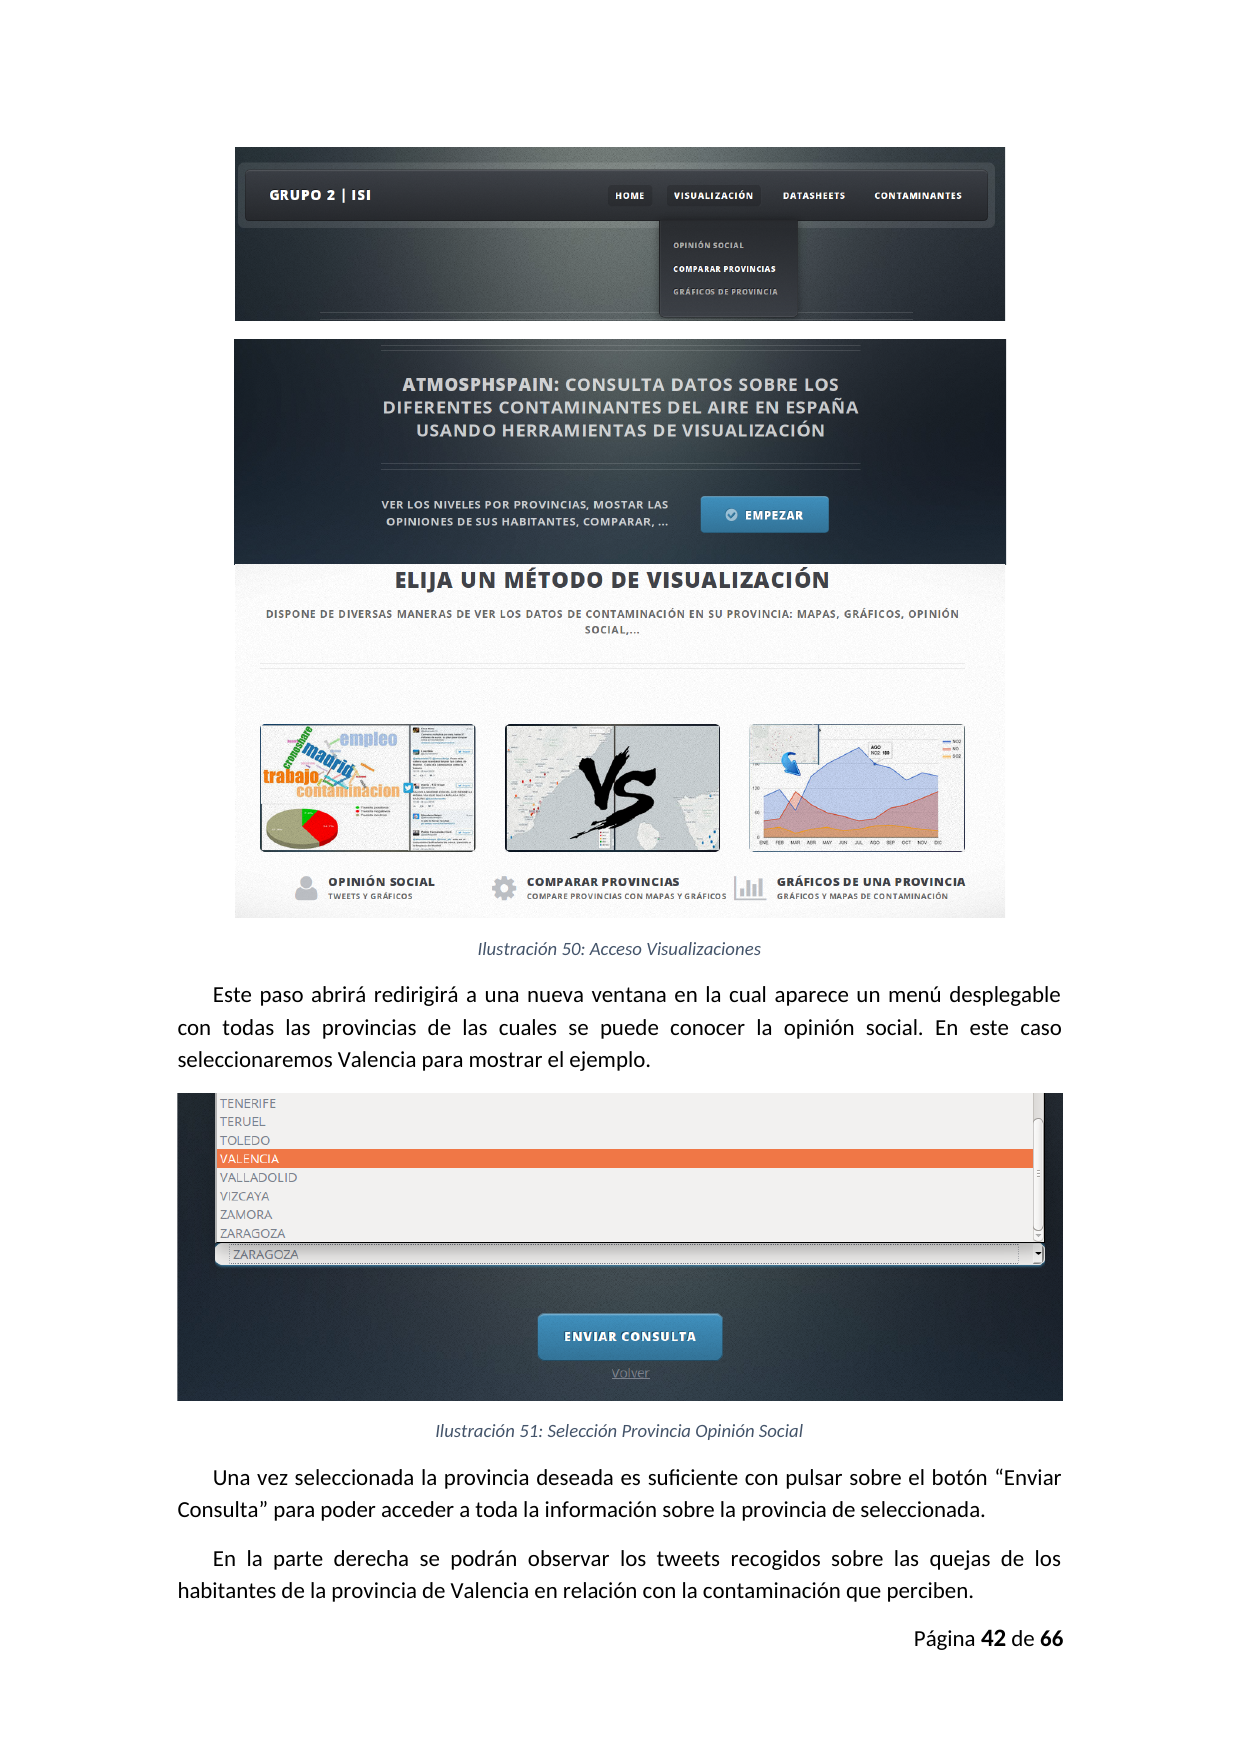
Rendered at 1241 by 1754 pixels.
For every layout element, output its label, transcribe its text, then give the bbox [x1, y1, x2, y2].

text Una vez seleccionada la provincia deseada es suficiente con pulsar sobre el botón “Enviar Consulta” para poder acceder a toda la información sobre la provincia de seleccionada. [177, 1463, 1063, 1523]
picture [177, 1093, 1063, 1401]
text En la parte derecha se podrán observar los tweets recogidos sobre las quejas de los habitantes de la provincia de Valencia en relación con la contaminación que perciben. [177, 1544, 1063, 1604]
picture [234, 339, 1007, 918]
text Este paso abrirá redirigirá a una nueva ventana en la cual aparece un menú desplegable con todas las provincias de las cuales se puede conocer la opinión social. En este caso seleccionaremos Valencia para mostrar el ejemplo. [177, 981, 1063, 1073]
picture [235, 147, 1006, 321]
